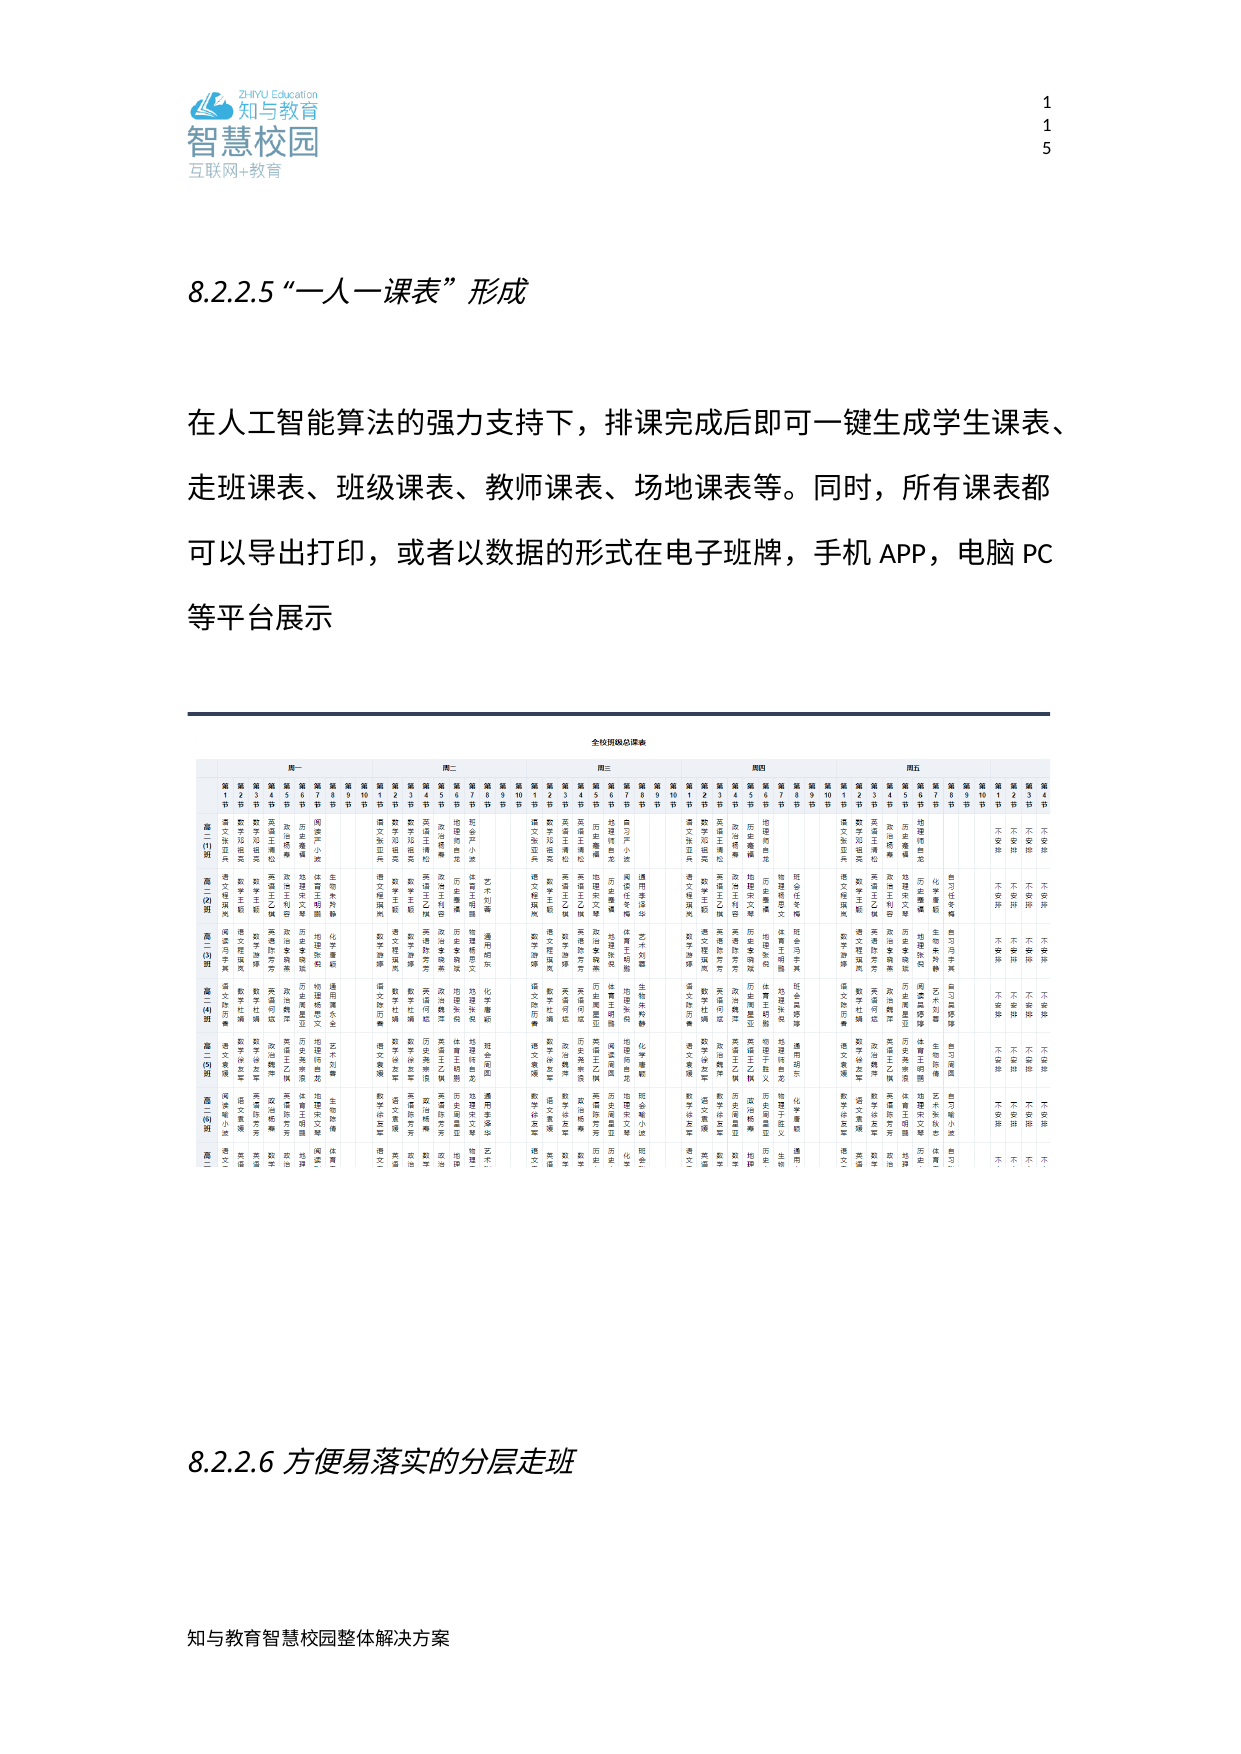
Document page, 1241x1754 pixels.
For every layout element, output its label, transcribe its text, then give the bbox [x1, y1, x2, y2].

text 8.2.2.6 方便易落实的分层走班 [187, 1428, 1053, 1493]
text 8.2.2.5 “一人一课表”形成 [187, 258, 1053, 323]
picture [187, 90, 318, 178]
picture [187, 712, 1050, 1167]
text 在人工智能算法的强力支持下，排课完成后即可一键生成学生课表、走班课表、班级课表、教师课表、场地课表等。同时，所有课表都可以导出打印，或者以数据的形式在电子班牌，手机APP，电脑PC等平台展示 [187, 388, 1053, 648]
